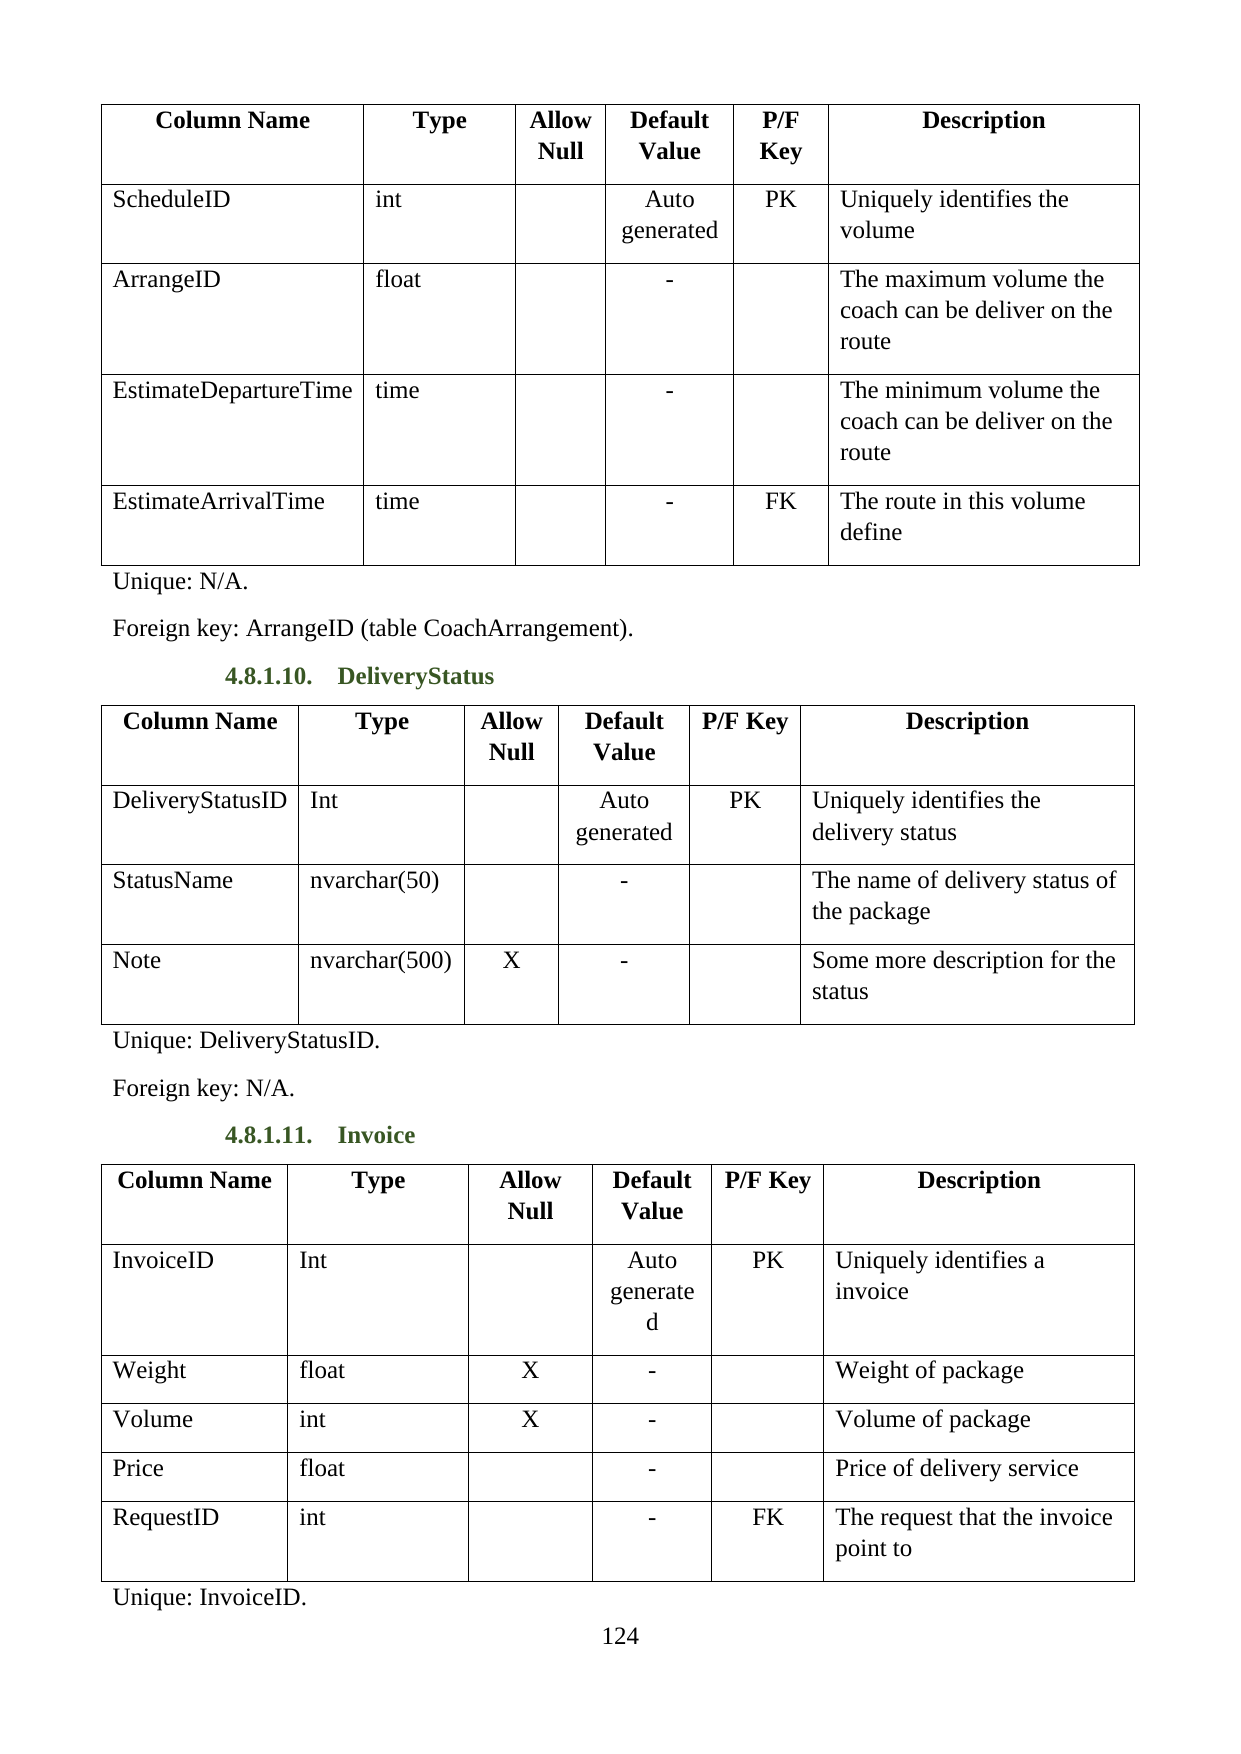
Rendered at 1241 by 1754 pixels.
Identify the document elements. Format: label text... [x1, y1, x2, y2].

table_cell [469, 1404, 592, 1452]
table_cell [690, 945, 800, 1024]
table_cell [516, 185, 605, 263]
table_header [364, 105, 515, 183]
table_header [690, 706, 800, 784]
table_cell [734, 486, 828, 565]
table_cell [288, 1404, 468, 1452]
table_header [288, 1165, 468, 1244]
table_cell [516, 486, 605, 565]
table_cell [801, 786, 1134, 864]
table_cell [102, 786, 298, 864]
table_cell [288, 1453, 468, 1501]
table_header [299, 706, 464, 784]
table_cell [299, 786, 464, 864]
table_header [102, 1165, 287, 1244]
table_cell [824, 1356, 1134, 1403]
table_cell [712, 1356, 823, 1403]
subtitle DeliveryStatus [225, 661, 1128, 690]
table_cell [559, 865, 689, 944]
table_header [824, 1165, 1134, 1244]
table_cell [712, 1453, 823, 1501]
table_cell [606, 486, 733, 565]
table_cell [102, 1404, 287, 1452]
text Foreign key: N/A. [112, 1073, 1128, 1101]
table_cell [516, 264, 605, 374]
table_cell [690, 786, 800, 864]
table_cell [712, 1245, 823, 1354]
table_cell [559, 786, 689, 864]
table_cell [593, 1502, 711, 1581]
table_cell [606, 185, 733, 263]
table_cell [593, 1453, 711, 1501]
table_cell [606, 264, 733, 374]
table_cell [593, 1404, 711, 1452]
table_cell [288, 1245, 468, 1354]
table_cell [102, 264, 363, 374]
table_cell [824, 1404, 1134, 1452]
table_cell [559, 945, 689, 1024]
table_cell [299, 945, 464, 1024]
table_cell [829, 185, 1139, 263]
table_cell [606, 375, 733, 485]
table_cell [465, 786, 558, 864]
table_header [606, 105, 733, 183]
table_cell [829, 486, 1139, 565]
text Foreign key: ArrangeID (table CoachArrangement). [112, 613, 1128, 642]
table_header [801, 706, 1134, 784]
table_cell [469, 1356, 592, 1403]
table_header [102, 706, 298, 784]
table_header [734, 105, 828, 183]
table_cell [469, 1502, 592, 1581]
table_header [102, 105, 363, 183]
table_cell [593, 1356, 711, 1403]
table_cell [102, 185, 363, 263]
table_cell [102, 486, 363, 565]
text Unique: DeliveryStatusID. [112, 1025, 1128, 1054]
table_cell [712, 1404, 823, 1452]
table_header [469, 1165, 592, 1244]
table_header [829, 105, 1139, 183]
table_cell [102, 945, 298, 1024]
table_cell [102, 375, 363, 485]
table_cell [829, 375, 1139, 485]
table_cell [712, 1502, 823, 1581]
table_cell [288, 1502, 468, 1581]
subtitle Invoice [225, 1120, 1128, 1149]
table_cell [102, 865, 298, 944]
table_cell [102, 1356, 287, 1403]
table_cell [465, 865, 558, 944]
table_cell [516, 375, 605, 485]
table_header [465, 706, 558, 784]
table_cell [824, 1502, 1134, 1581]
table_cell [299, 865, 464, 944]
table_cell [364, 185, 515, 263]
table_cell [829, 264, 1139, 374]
text Unique: N/A. [112, 566, 1128, 594]
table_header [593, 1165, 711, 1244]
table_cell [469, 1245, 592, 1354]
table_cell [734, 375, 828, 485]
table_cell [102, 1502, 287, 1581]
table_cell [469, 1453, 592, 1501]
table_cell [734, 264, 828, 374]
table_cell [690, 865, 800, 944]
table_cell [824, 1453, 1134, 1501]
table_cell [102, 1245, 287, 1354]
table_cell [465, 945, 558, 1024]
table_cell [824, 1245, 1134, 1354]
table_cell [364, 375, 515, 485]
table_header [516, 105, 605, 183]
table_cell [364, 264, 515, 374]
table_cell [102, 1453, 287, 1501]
text Unique: InvoiceID. [112, 1582, 1128, 1610]
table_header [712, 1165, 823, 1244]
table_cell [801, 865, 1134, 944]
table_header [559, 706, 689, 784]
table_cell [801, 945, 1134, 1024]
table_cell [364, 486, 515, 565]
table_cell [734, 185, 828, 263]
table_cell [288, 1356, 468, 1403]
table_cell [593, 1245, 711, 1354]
